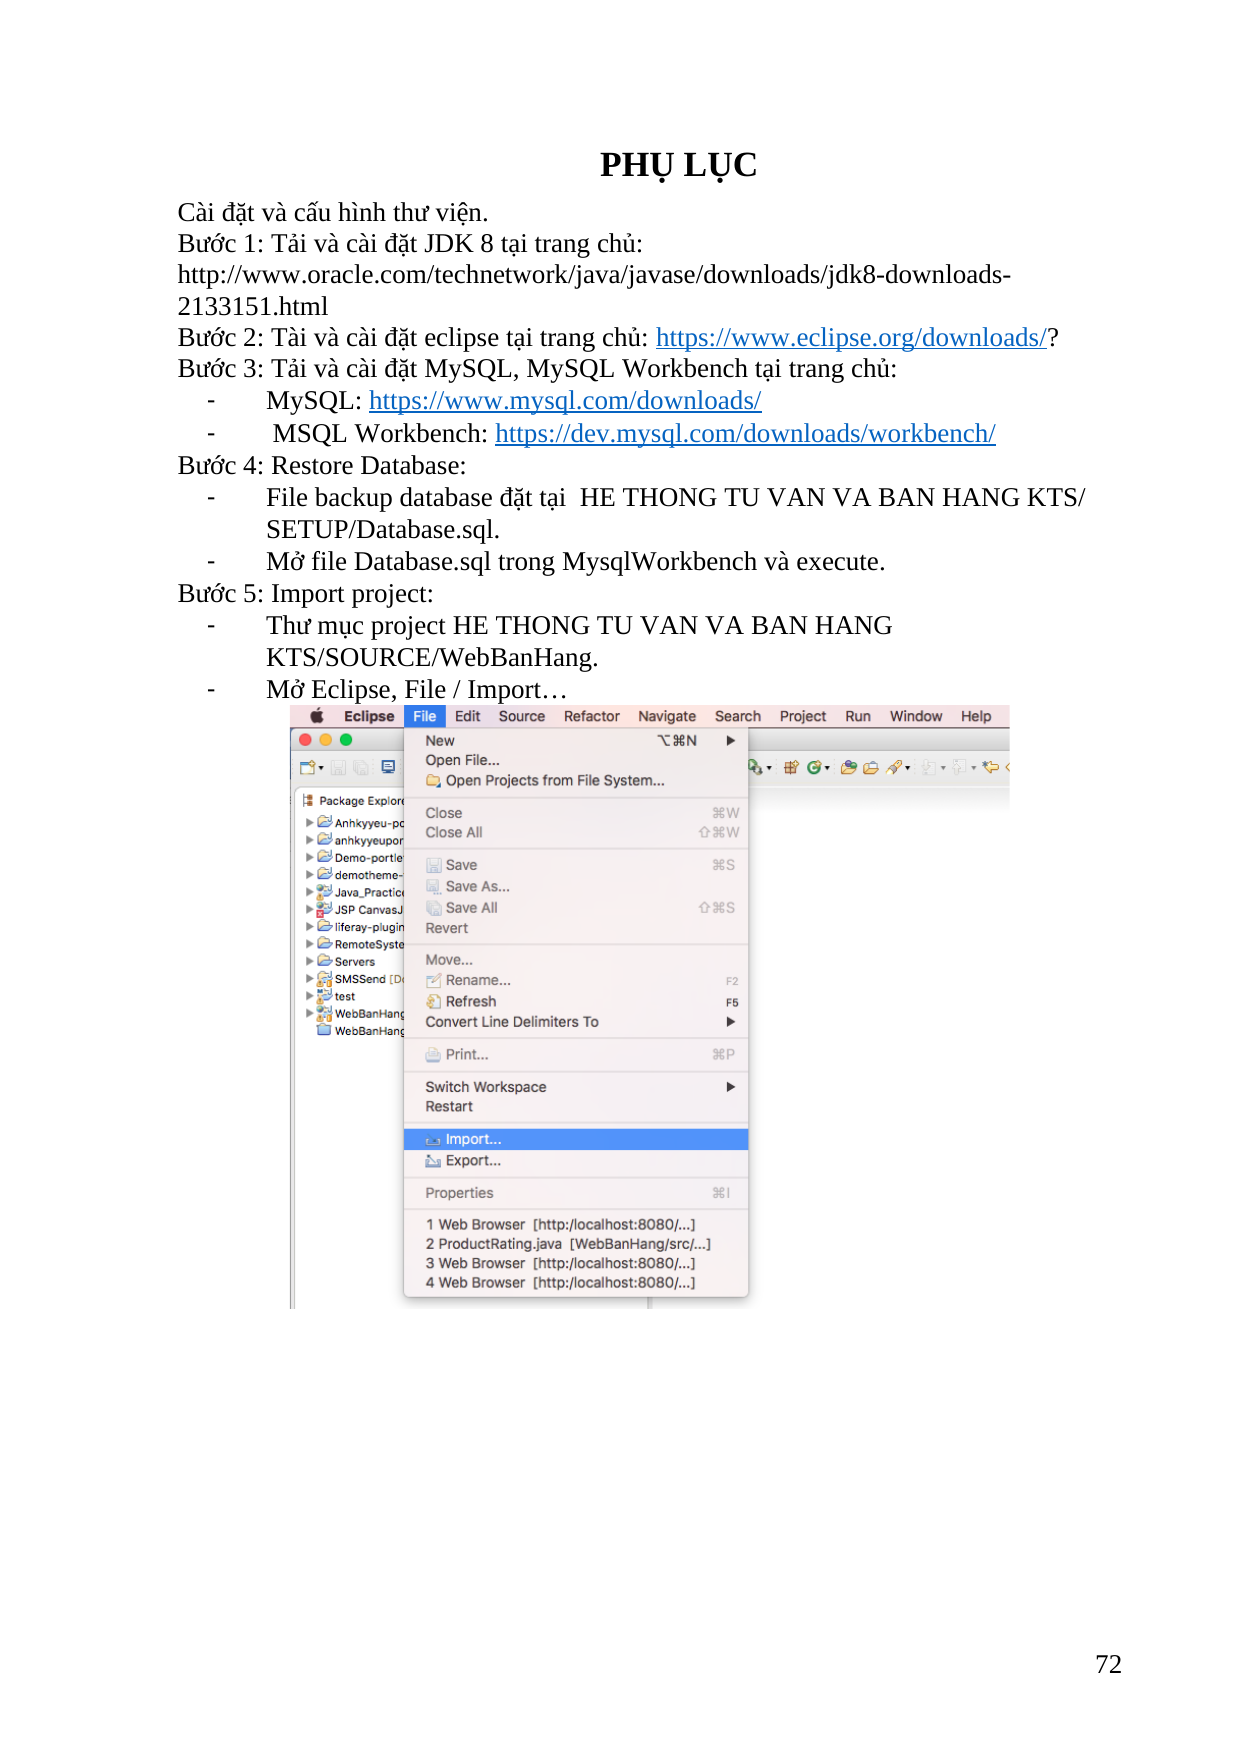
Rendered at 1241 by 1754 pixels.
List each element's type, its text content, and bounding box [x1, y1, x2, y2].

text Bước 2: Tài và cài đặt eclipse tại trang chủ: https://www.eclipse.org/downloads/? [177, 321, 1122, 352]
text Bước 1: Tải và cài đặt JDK 8 tại trang chủ: http://www.oracle.com/technetwork/java/javase/downloads/jdk8-downloads-2133151.html [177, 227, 1122, 321]
list File backup database đặt tại HE THONG TU VAN VA BAN HANG KTS/ SETUP/Database.sql. [207, 480, 1122, 544]
picture [289, 705, 1010, 1309]
list MSQL Workbench: https://dev.mysql.com/downloads/workbench/ [207, 416, 1122, 449]
list Thư mục project HE THONG TU VAN VA BAN HANG KTS/SOURCE/WebBanHang. [207, 608, 1122, 673]
text Bước 4: Restore Database: [177, 449, 1122, 480]
list MySQL: https://www.mysql.com/downloads/ [207, 383, 1122, 416]
text Bước 3: Tải và cài đặt MySQL, MySQL Workbench tại trang chủ: [177, 352, 1122, 383]
subtitle PHỤ LỤC [177, 143, 1122, 184]
text Cài đặt và cấu hình thư viện. [177, 196, 1122, 227]
text Bước 5: Import project: [177, 577, 1122, 608]
list Mở file Database.sql trong MysqlWorkbench và execute. [207, 544, 1122, 577]
list Mở Eclipse, File / Import… [207, 673, 1122, 706]
